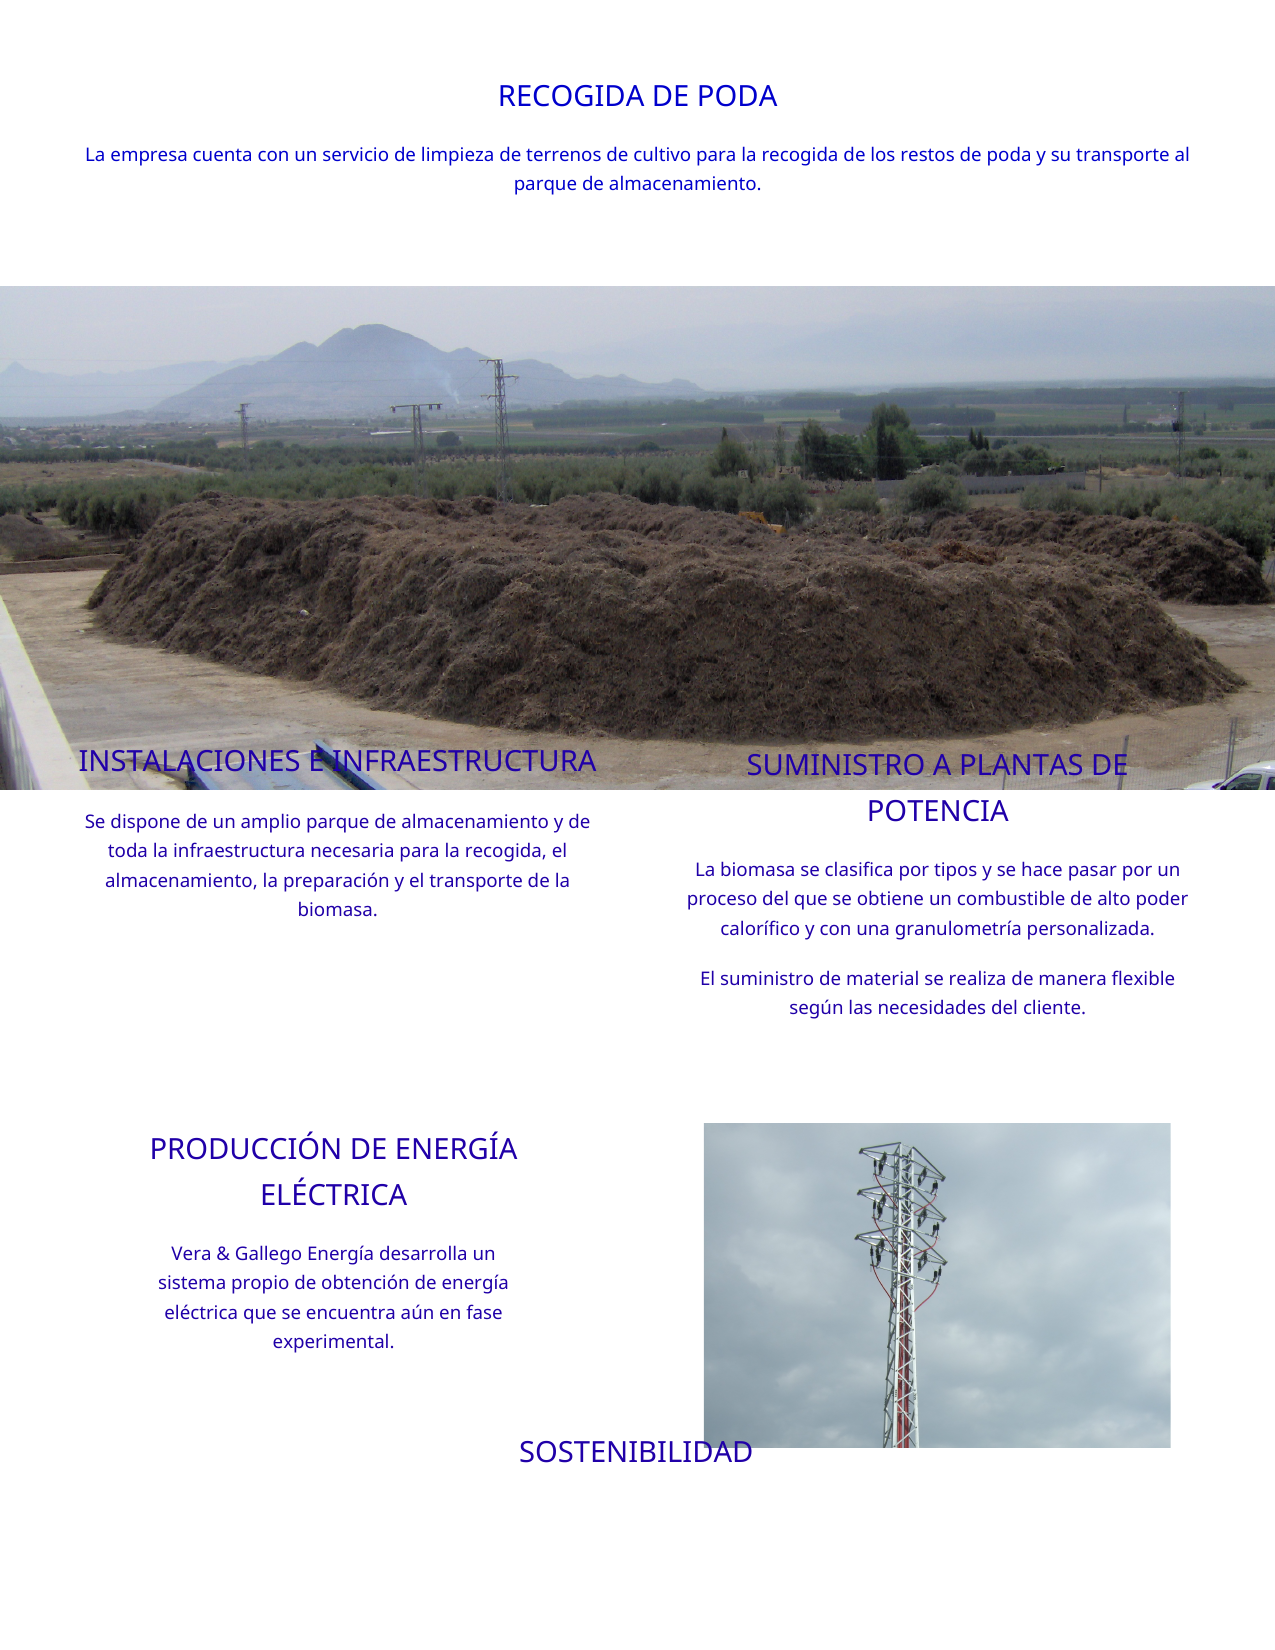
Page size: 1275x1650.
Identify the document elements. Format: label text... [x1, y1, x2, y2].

text La empresa cuenta con un servicio de limpieza de terrenos de cultivo para la recogida de los restos de poda y su transporte al parque de almacenamiento. [75, 141, 1200, 196]
text PRODUCCIÓN DE ENERGÍA ELÉCTRICA [149, 1128, 518, 1214]
text RECOGIDA DE PODA [75, 75, 1200, 115]
text SUMINISTRO A PLANTAS DE POTENCIA [675, 744, 1200, 829]
text INSTALACIONES E INFRAESTRUCTURA [75, 741, 600, 780]
text SOSTENIBILIDAD [75, 1431, 1197, 1471]
text Se dispone de un amplio parque de almacenamiento y de toda la infraestructura necesaria para la recogida, el almacenamiento, la preparación y el transporte de la biomasa. [75, 808, 600, 922]
picture [703, 1123, 1171, 1431]
text El suministro de material se realiza de manera flexible según las necesidades del cliente. [675, 965, 1200, 1020]
text La biomasa se clasifica por tipos y se hace pasar por un proceso del que se obtiene un combustible de alto poder calorífico y con una granulometría personalizada. [675, 856, 1200, 940]
picture [0, 286, 1275, 790]
text Vera & Gallego Energía desarrolla un sistema propio de obtención de energía eléctrica que se encuentra aún en fase experimental. [149, 1240, 518, 1354]
